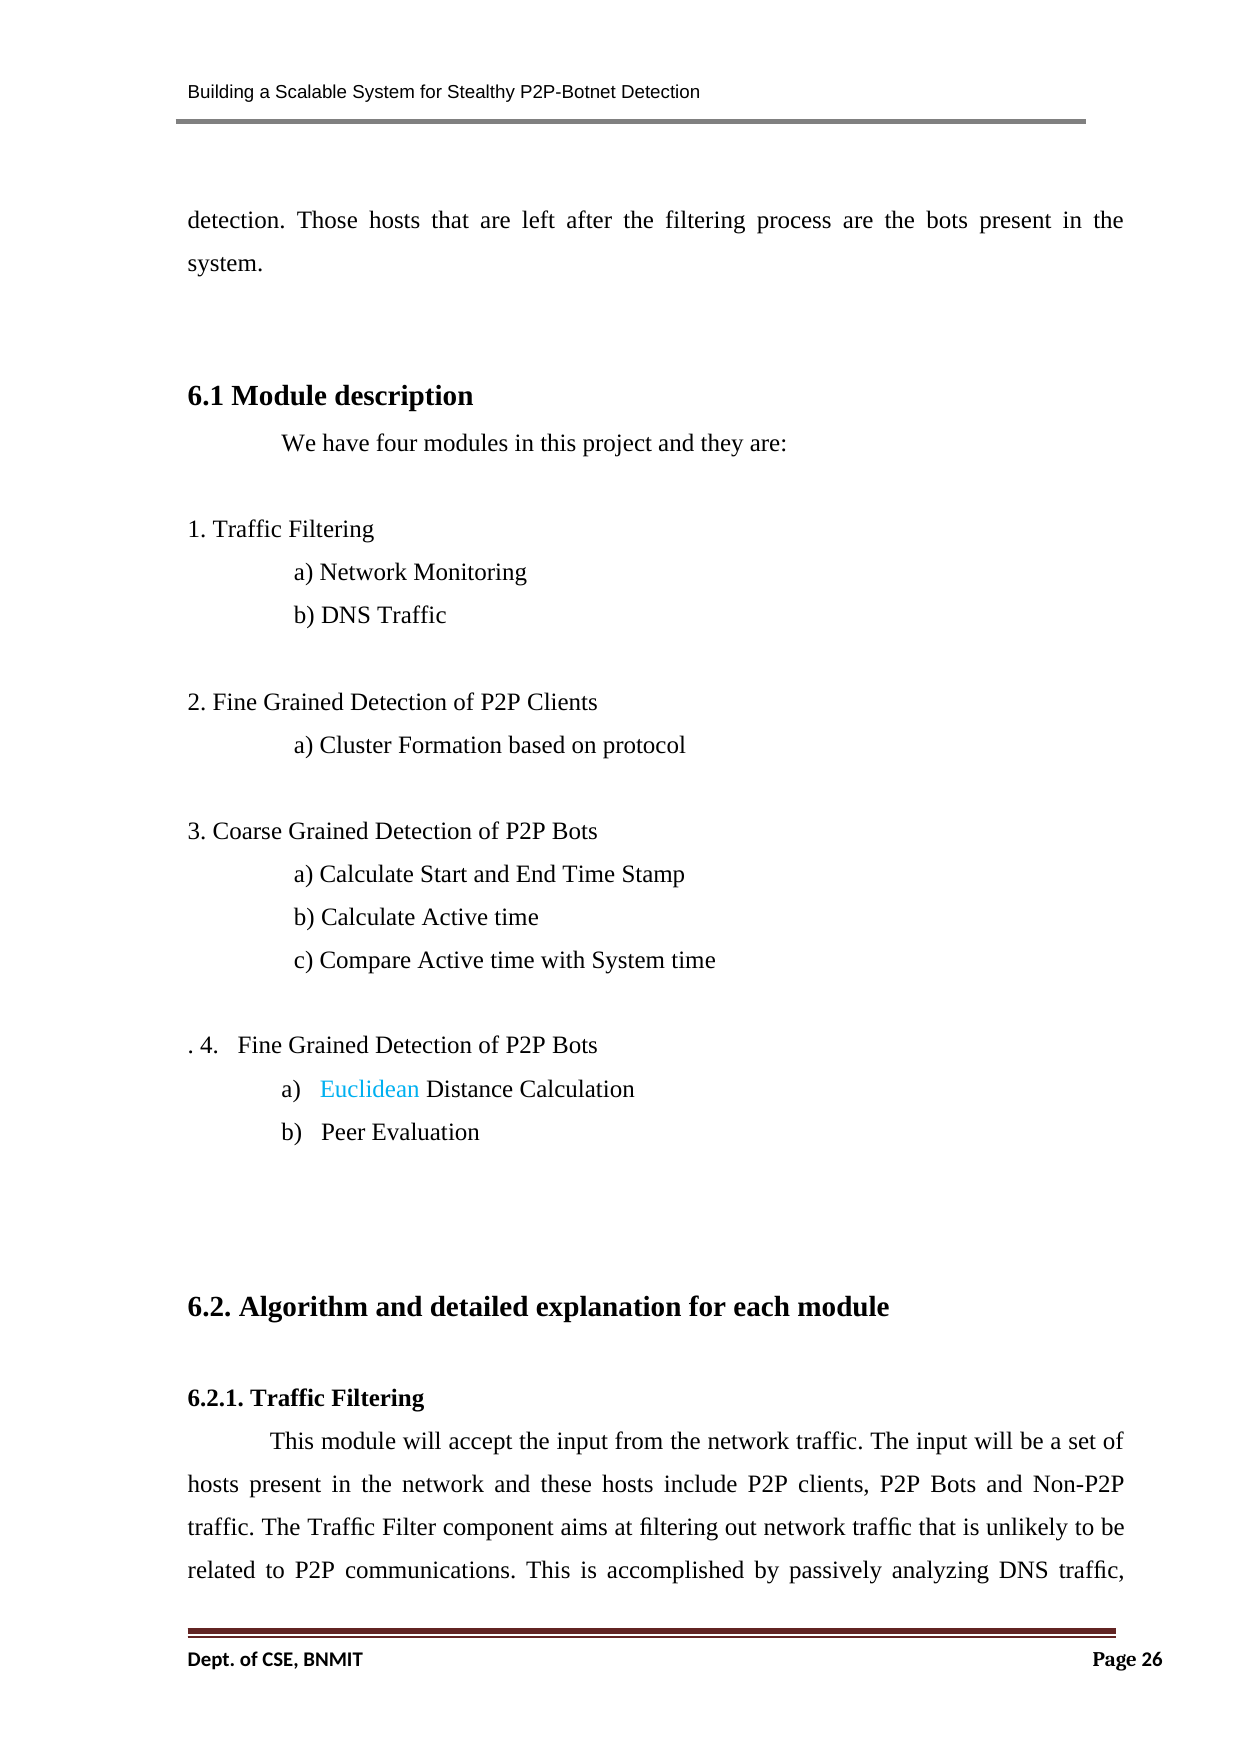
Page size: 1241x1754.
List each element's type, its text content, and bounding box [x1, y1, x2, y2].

text a) Euclidean Distance Calculation [187, 1074, 1126, 1102]
text a) Calculate Start and End Time Stamp [187, 859, 1126, 888]
text c) Compare Active time with System time [187, 946, 1126, 974]
text b) DNS Traffic [187, 601, 1126, 629]
text We have four modules in this project and they are: [187, 428, 1126, 457]
text 3. Coarse Grained Detection of P2P Bots [187, 816, 1126, 845]
text a) Network Monitoring [187, 557, 1126, 586]
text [187, 1426, 1126, 1584]
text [187, 205, 1126, 277]
text a) Cluster Formation based on protocol [187, 730, 1126, 759]
text 6.2. Algorithm and detailed explanation for each module [187, 1289, 1126, 1323]
text 1. Traffic Filtering [187, 514, 1126, 543]
text 2. Fine Grained Detection of P2P Clients [187, 687, 1126, 716]
text 6.1 Module description [187, 378, 1126, 411]
text b) Calculate Active time [187, 902, 1126, 931]
text . 4. Fine Grained Detection of P2P Bots [187, 1031, 1126, 1059]
text 6.2.1. Traffic Filtering [187, 1383, 1126, 1412]
text b) Peer Evaluation [187, 1117, 1126, 1146]
